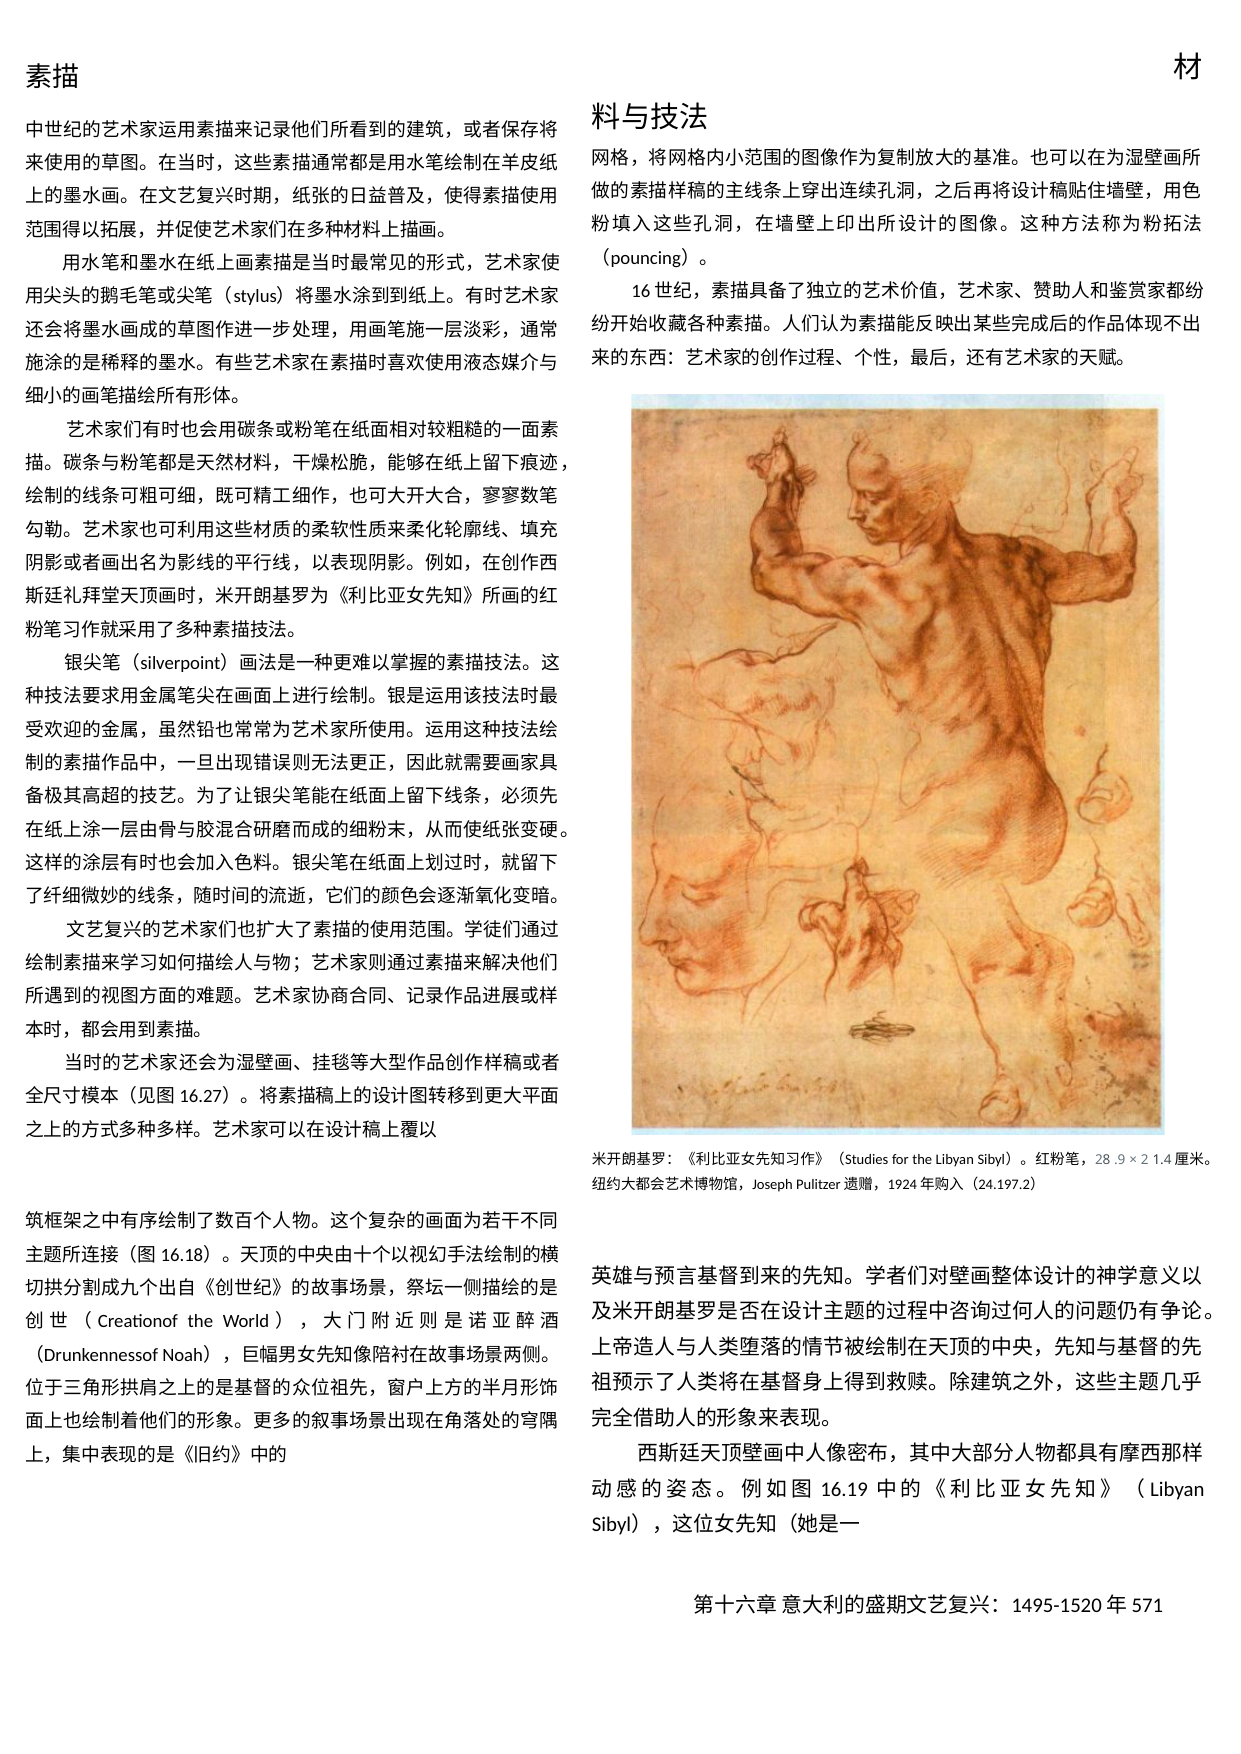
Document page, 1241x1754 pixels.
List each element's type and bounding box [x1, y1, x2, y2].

picture [631, 394, 1165, 1135]
